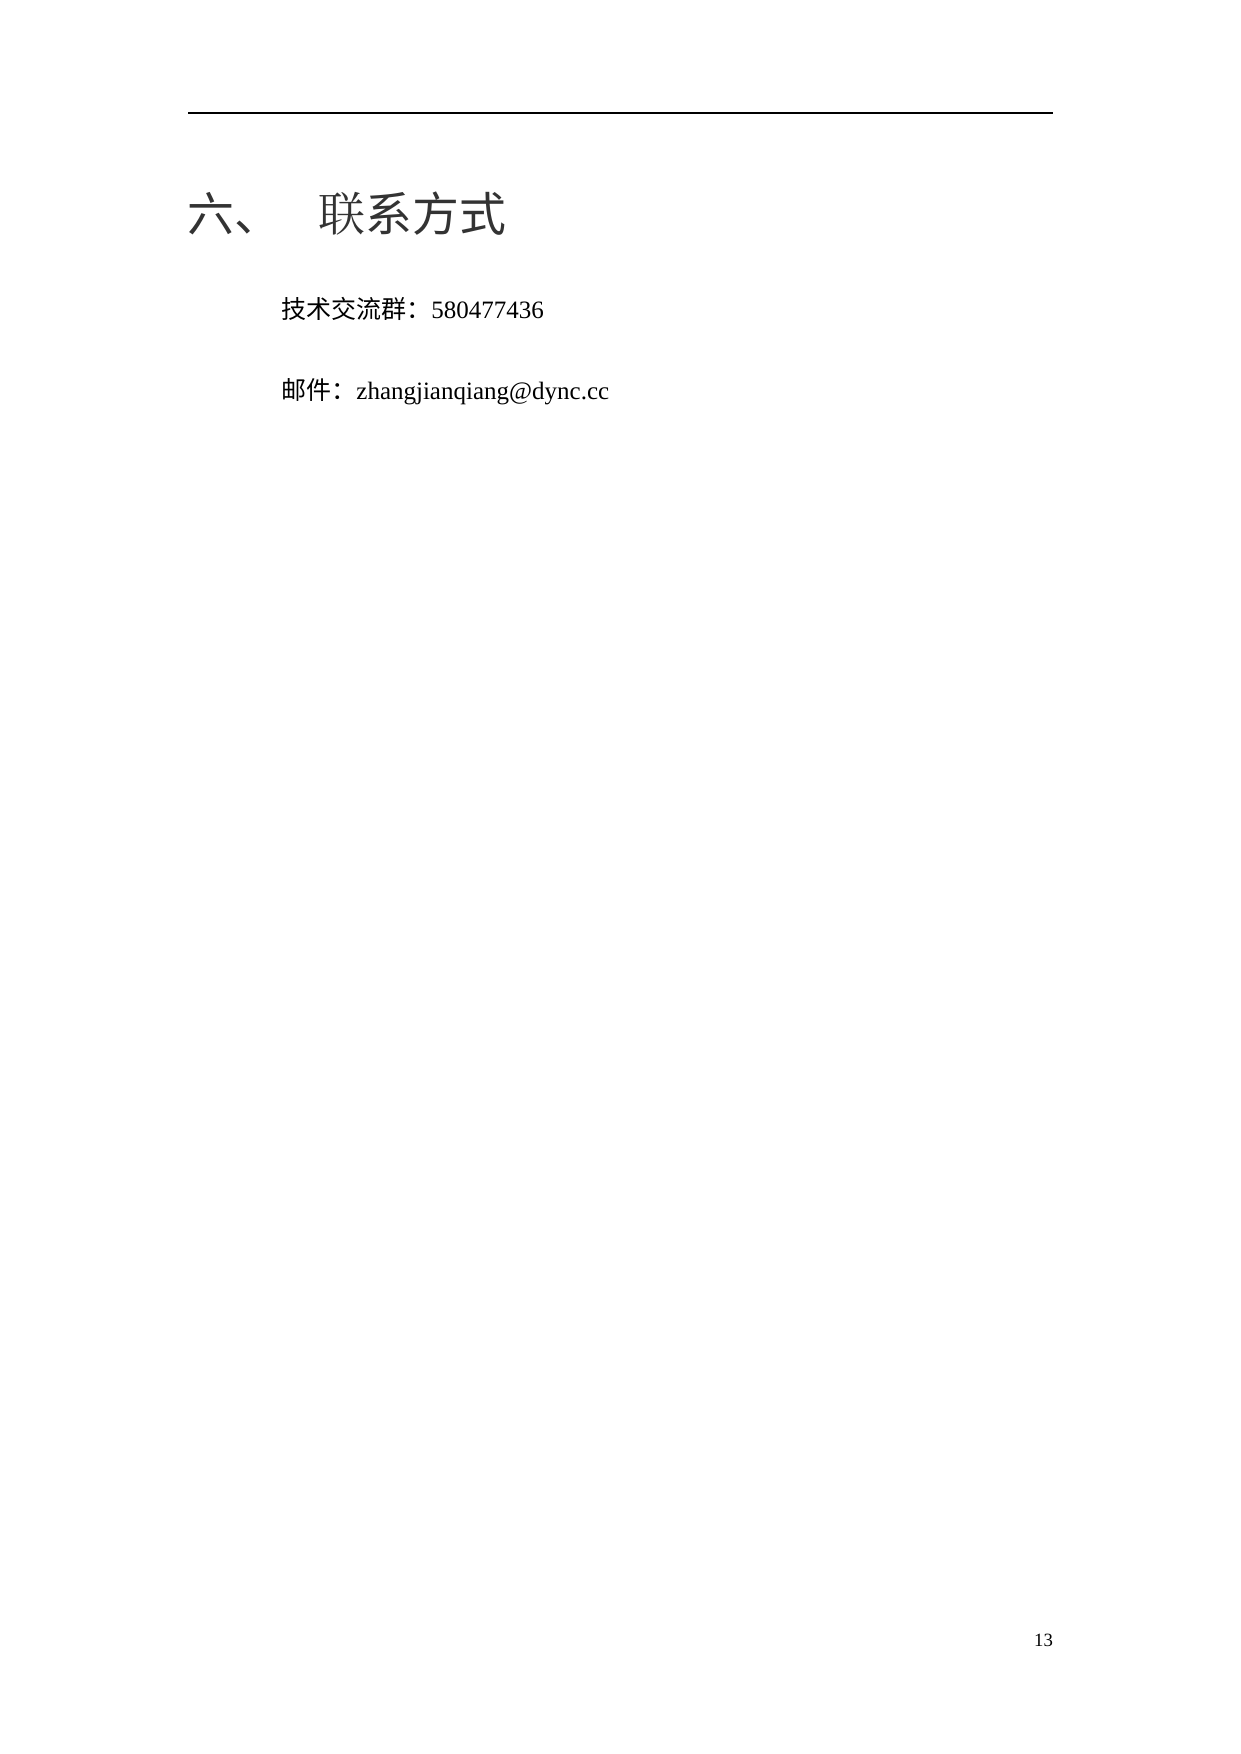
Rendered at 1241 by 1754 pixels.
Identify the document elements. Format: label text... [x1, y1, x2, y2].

subtitle 联系方式 [187, 162, 1053, 259]
subtitle 技术交流群：580477436 [281, 275, 1053, 340]
subtitle 邮件：zhangjianqiang@dync.cc [281, 356, 1053, 421]
